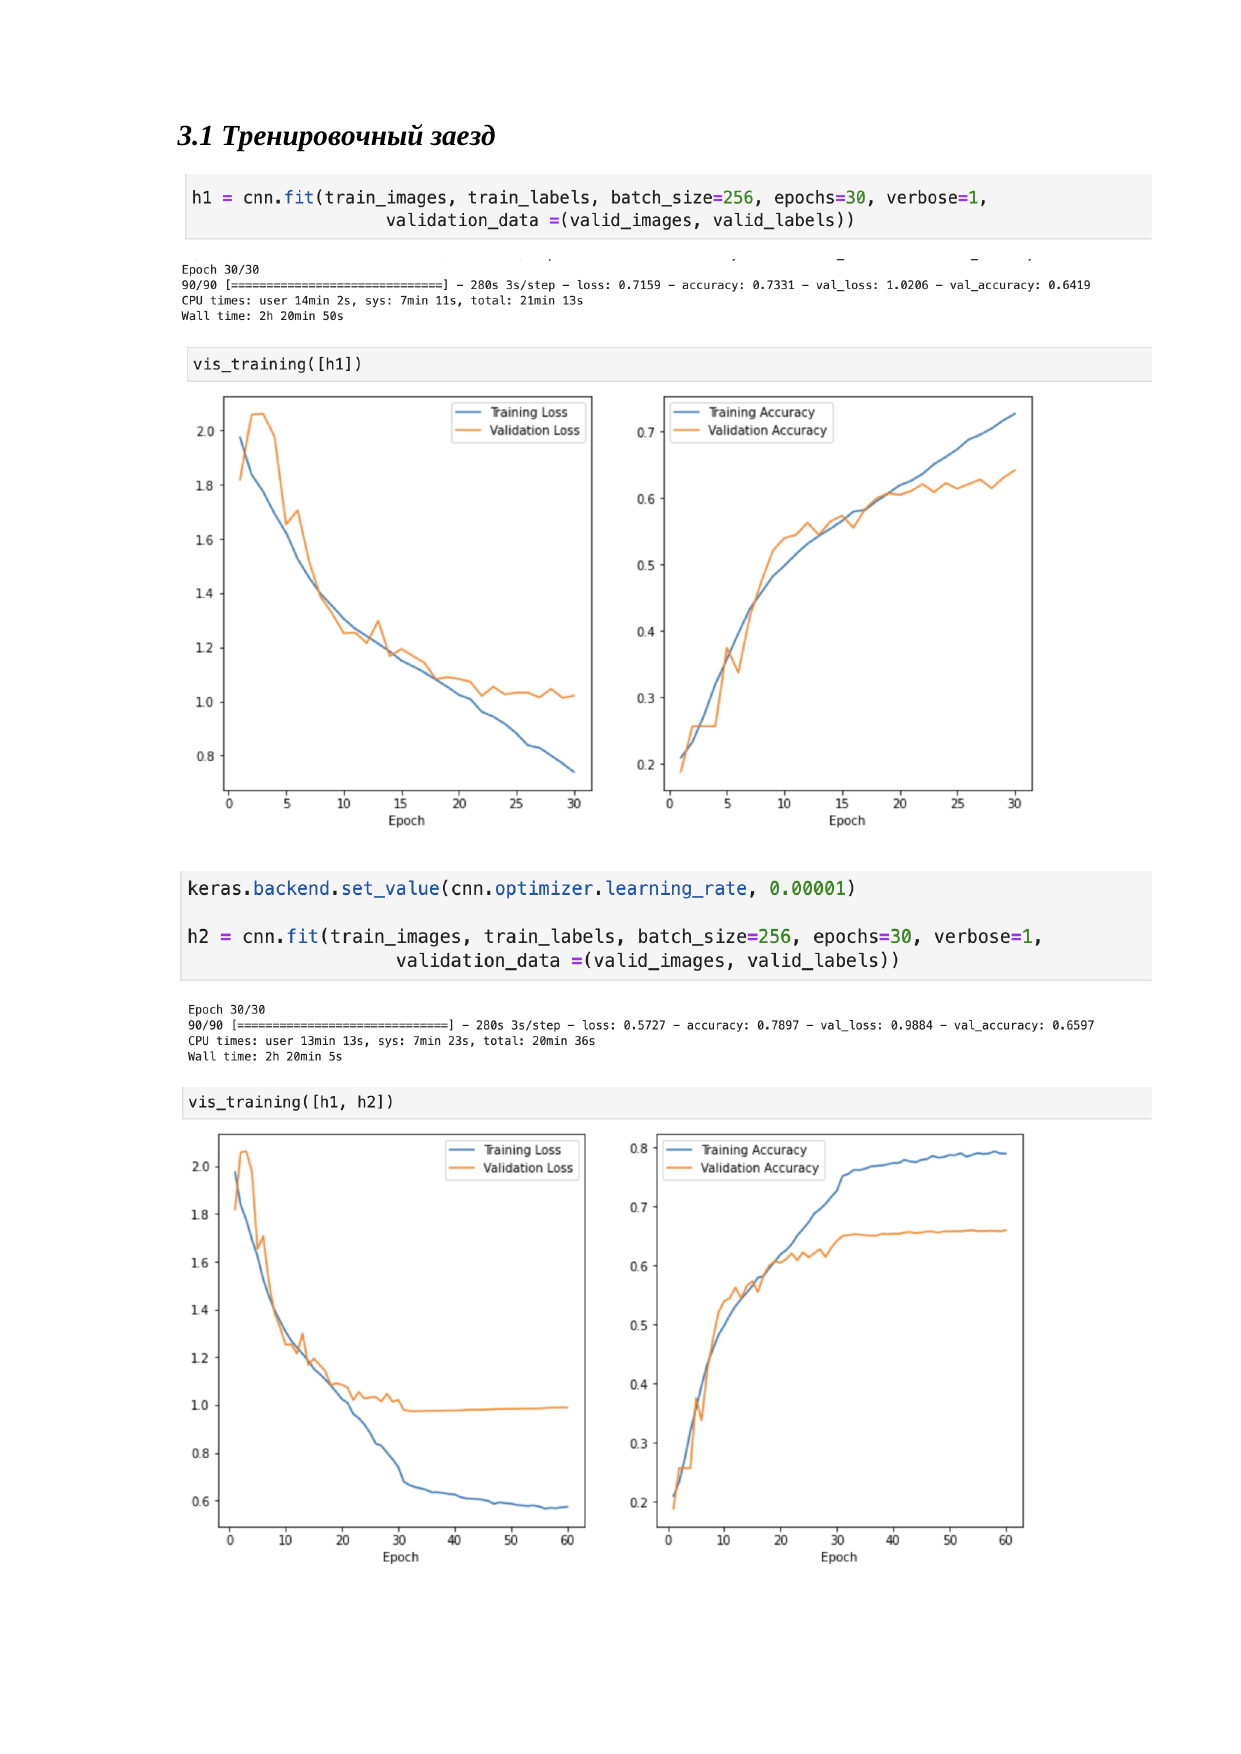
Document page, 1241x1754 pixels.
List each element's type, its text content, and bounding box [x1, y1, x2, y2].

picture [177, 174, 1152, 243]
subtitle 3.1 Тренировочный заезд [177, 118, 1152, 152]
picture [177, 259, 1152, 328]
picture [177, 1087, 1152, 1586]
picture [177, 871, 1152, 987]
picture [177, 1003, 1152, 1071]
picture [177, 344, 1152, 855]
